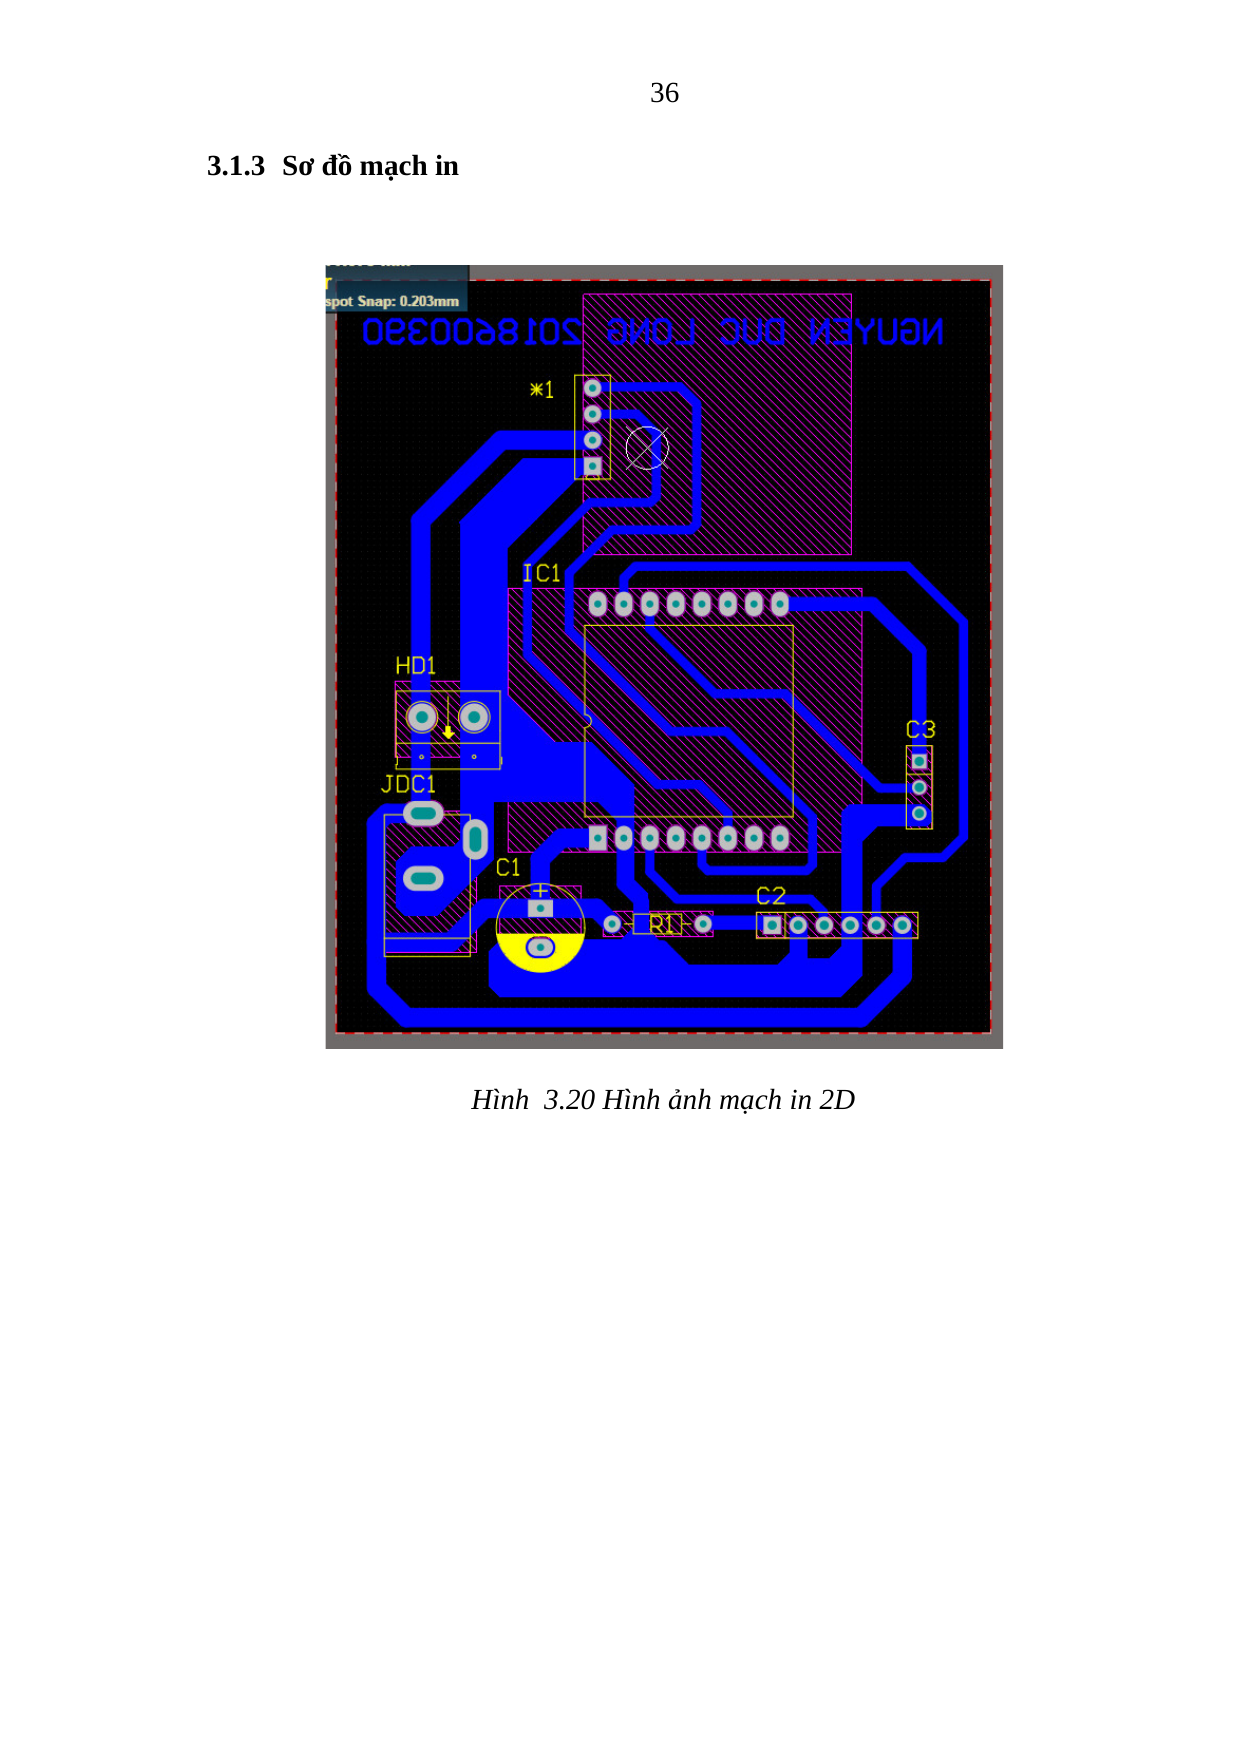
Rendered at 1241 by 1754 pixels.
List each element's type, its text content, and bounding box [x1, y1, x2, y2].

subtitle Sơ đồ mạch in [207, 148, 1122, 181]
